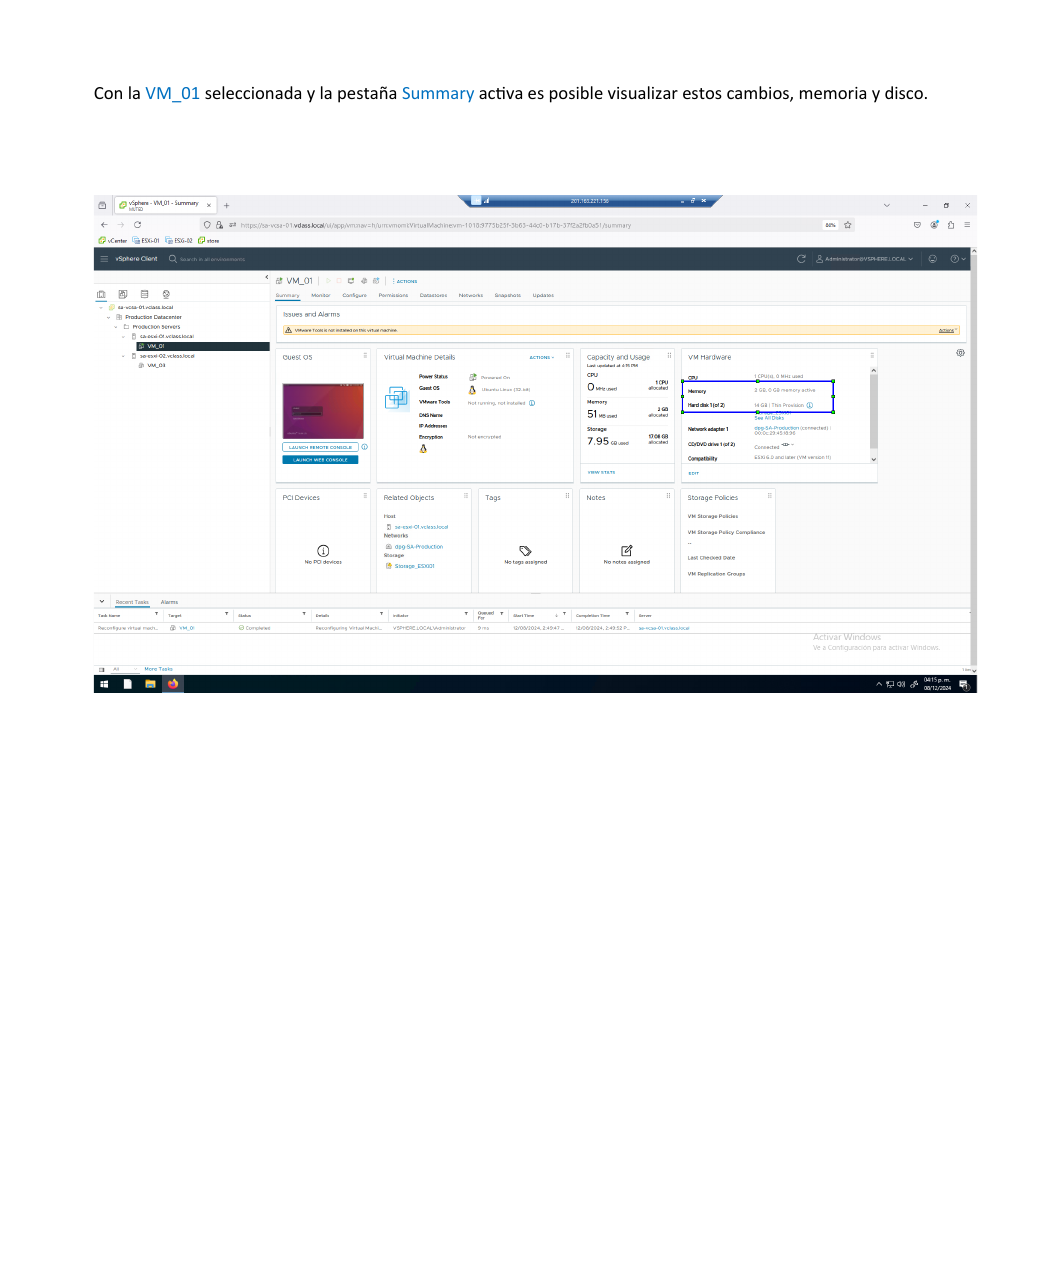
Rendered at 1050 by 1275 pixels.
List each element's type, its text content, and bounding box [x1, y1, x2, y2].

picture [93, 195, 978, 693]
text Con la VM_01 seleccionada y la pestaña Summary activa es posible visualizar estos cambios, memoria y disco. [94, 81, 977, 104]
